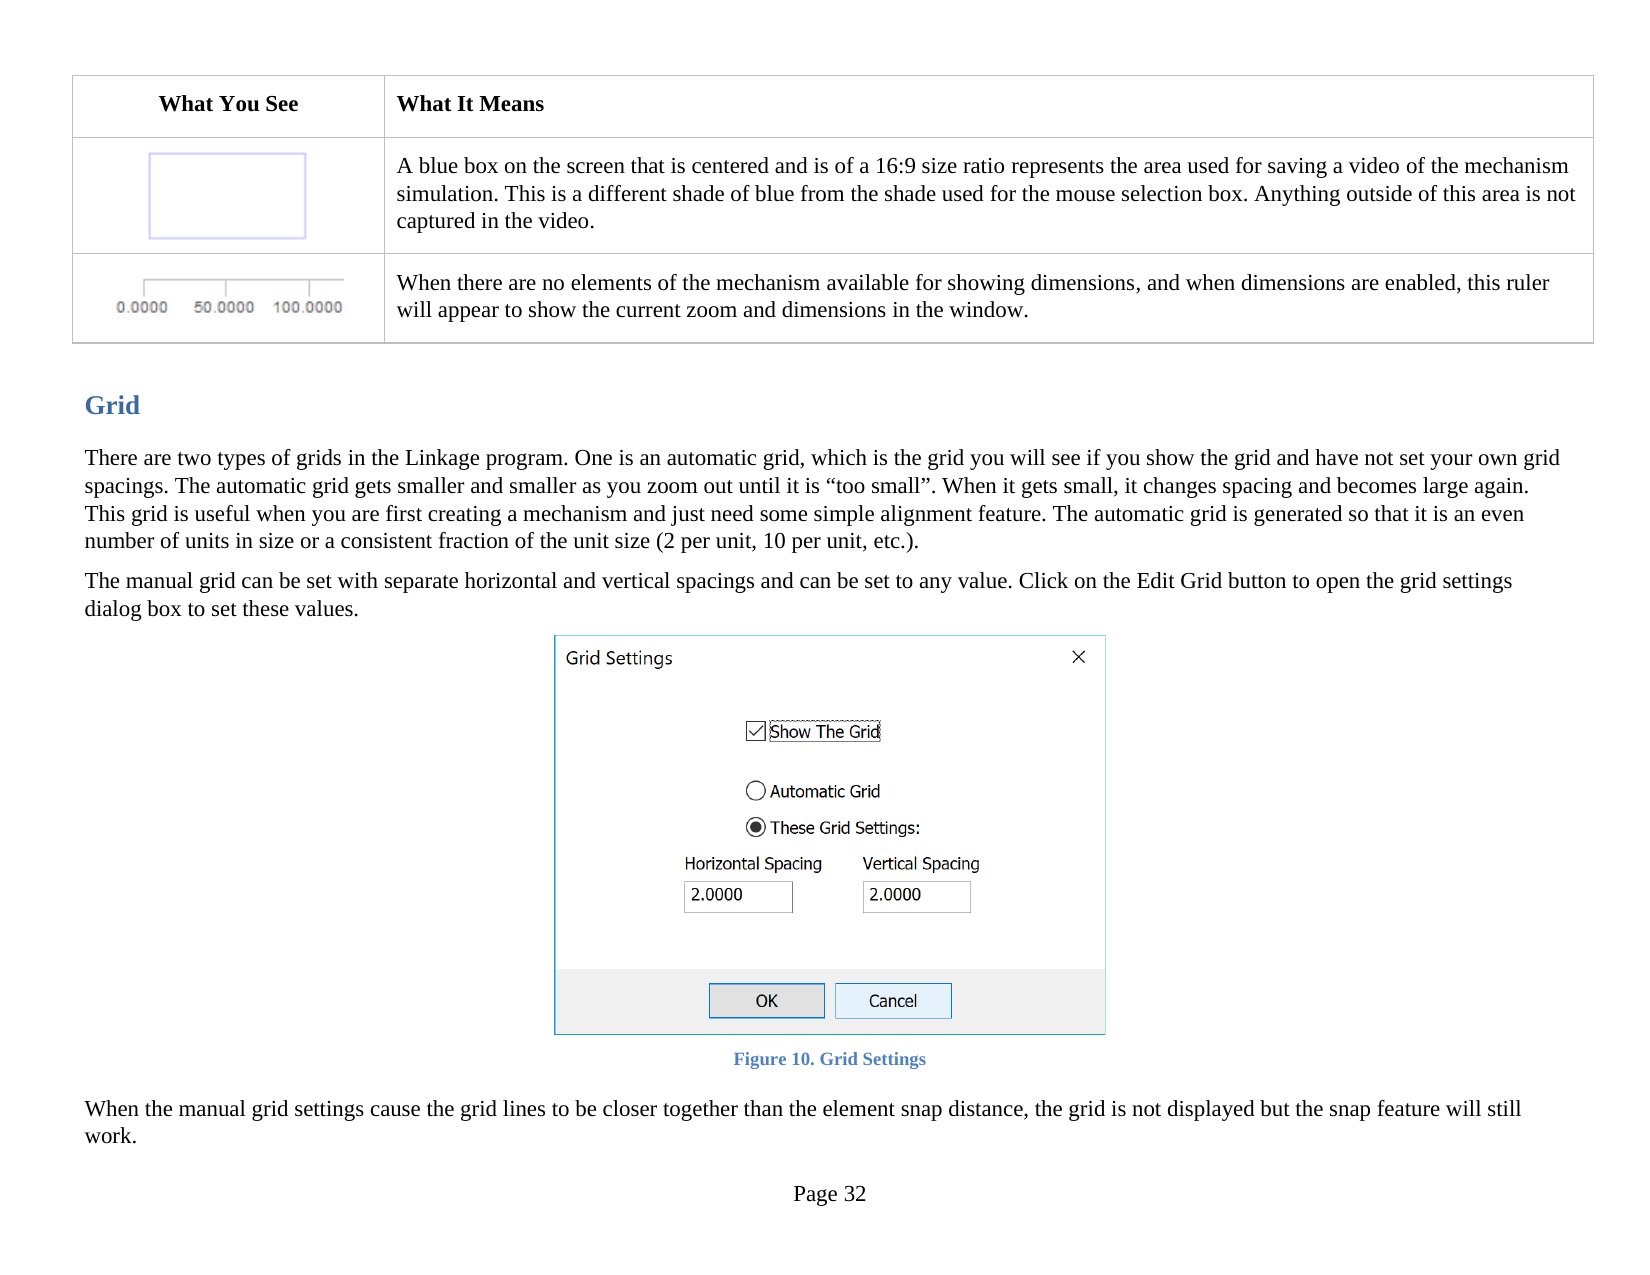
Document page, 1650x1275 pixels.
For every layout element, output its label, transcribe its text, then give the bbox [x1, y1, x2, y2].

text There are two types of grids in the Linkage program. One is an automatic grid, which is the grid you will see if you show the grid and have not set your own grid spacings. The automatic grid gets smaller and smaller as you zoom out until it is “too small”. When it gets small, it changes spacing and becomes large again. This grid is useful when you are first creating a mechanism and just need some simple alignment feature. The automatic grid is generated so that it is an even number of units in size or a consistent fraction of the unit size (2 per unit, 10 per unit, etc.). [84, 444, 1575, 553]
picture [147, 151, 309, 242]
table_header What You See [73, 76, 384, 137]
text When the manual grid settings cause the grid lines to be closer together than the element snap distance, the grid is not displayed but the snap feature will still work. [84, 1094, 1575, 1148]
table_cell A blue box on the screen that is centered and is of a 16:9 size ratio represents the area used for saving a video of the mechanism simulation. This is a different shade of blue from the shade used for the mouse selection box. Anything outside of this area is not captured in the video. [385, 138, 1593, 253]
table_cell [73, 254, 384, 342]
subtitle Grid [84, 389, 1575, 421]
table_header What It Means [385, 76, 1593, 137]
text The manual grid can be set with separate horizontal and vertical spacings and can be set to any value. Click on the Edit Grid button to open the grid settings dialog box to set these values. [84, 567, 1575, 621]
picture [112, 268, 344, 321]
table_cell [73, 138, 384, 253]
table_cell When there are no elements of the mechanism available for showing dimensions, and when dimensions are enabled, this ruler will appear to show the current zoom and dimensions in the window. [385, 254, 1593, 342]
picture [554, 635, 1106, 1035]
